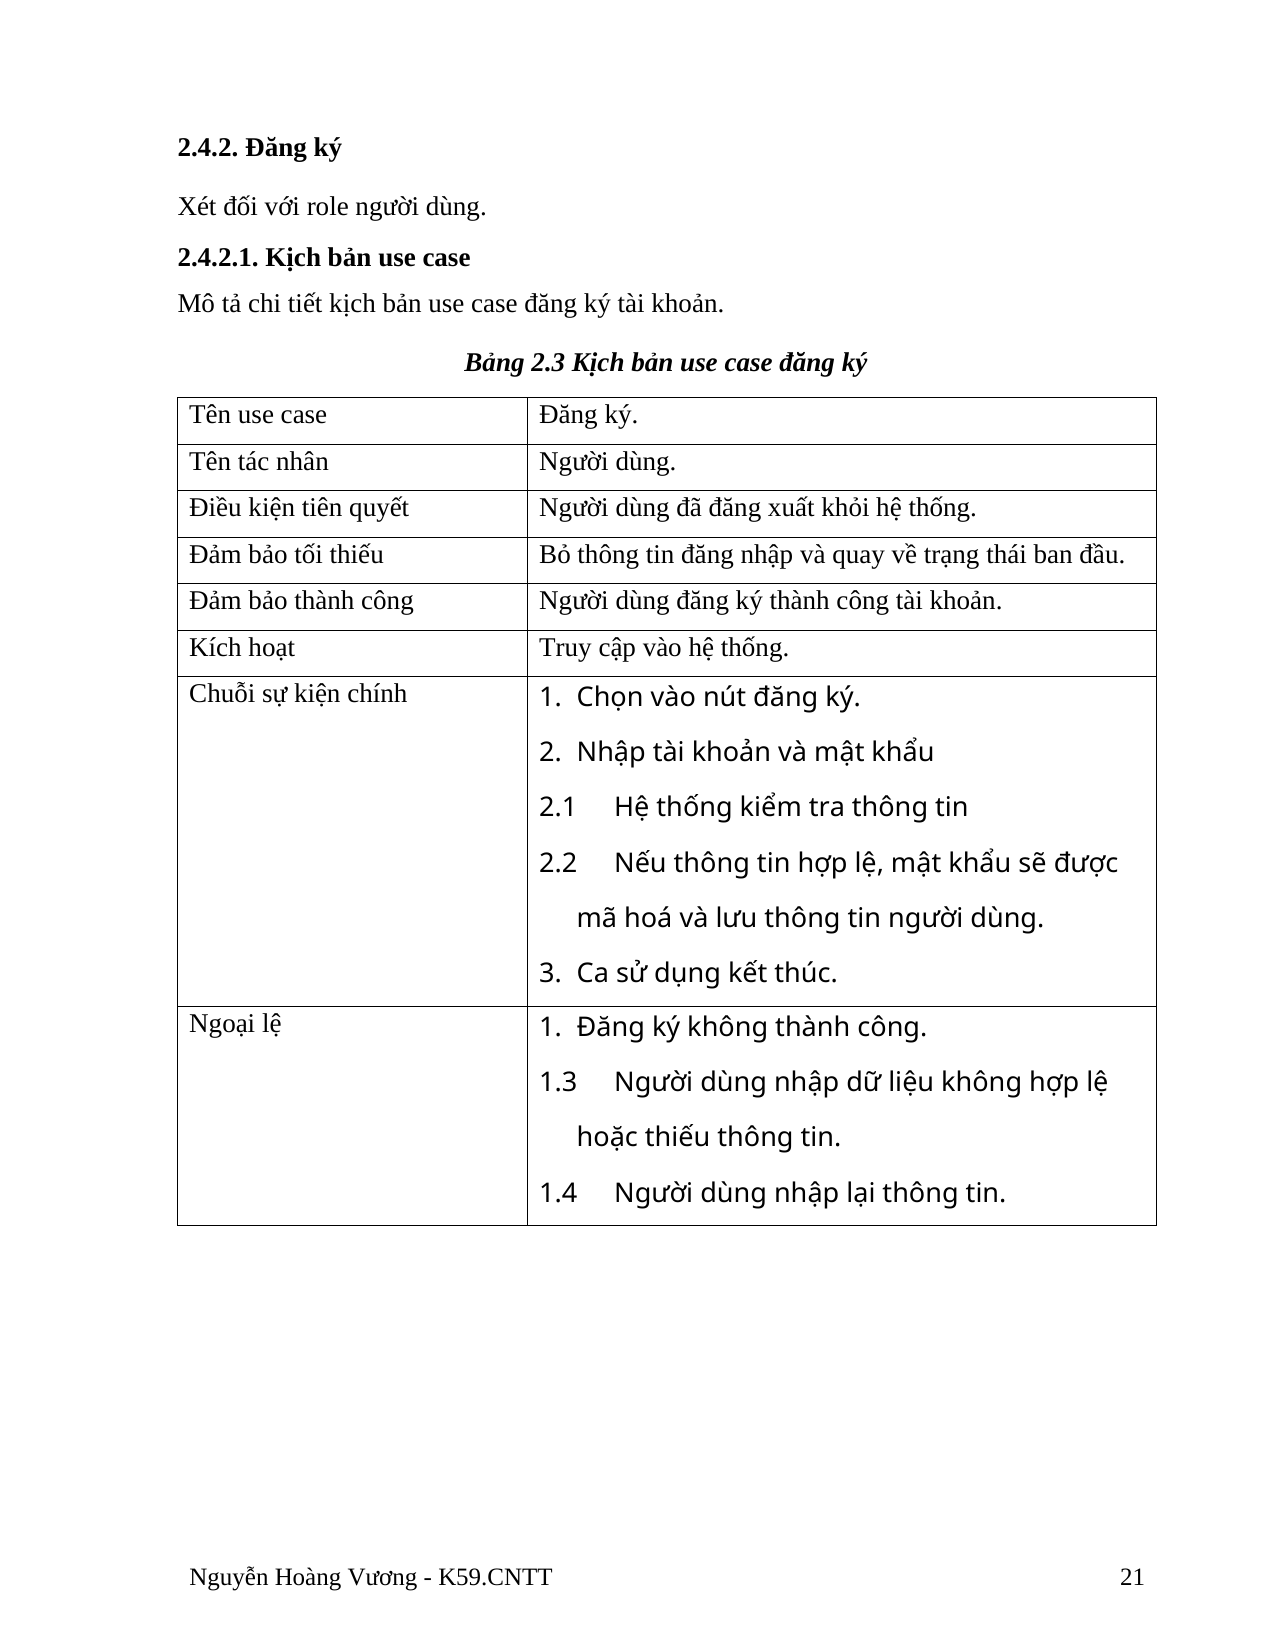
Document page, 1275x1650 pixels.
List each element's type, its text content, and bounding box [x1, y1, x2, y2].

table_cell Chuỗi sự kiện chính [178, 677, 527, 1006]
table_cell Người dùng đăng ký thành công tài khoản. [528, 584, 1156, 629]
table_cell Người dùng đã đăng xuất khỏi hệ thống. [528, 491, 1156, 537]
table_cell Chọn vào nút đăng ký. Nhập tài khoản và mật khẩu Hệ thống kiểm tra thông tin Nếu thông tin hợp lệ, mật khẩu sẽ được mã hoá và lưu thông tin người dùng. Ca sử dụng kết thúc. [528, 677, 1156, 1006]
table_cell Kích hoạt [178, 631, 527, 676]
text Mô tả chi tiết kịch bản use case đăng ký tài khoản. [177, 287, 1157, 318]
subtitle Đăng ký [177, 131, 1157, 162]
table_cell Ngoại lệ [178, 1007, 527, 1225]
subtitle Kịch bản use case [177, 241, 1157, 272]
table_header Đăng ký. [528, 398, 1156, 444]
table_cell Bỏ thông tin đăng nhập và quay về trạng thái ban đầu. [528, 538, 1156, 583]
table_header Tên use case [178, 398, 527, 444]
table_cell Đảm bảo tối thiếu [178, 538, 527, 583]
text Xét đối với role người dùng. [177, 190, 1157, 221]
table_cell Truy cập vào hệ thống. [528, 631, 1156, 676]
table_cell Điều kiện tiên quyết [178, 491, 527, 537]
table_cell Đăng ký không thành công. Người dùng nhập dữ liệu không hợp lệ hoặc thiếu thông tin. Người dùng nhập lại thông tin. [528, 1007, 1156, 1225]
table_cell Tên tác nhân [178, 445, 527, 490]
table_cell Đảm bảo thành công [178, 584, 527, 629]
table_cell Người dùng. [528, 445, 1156, 490]
